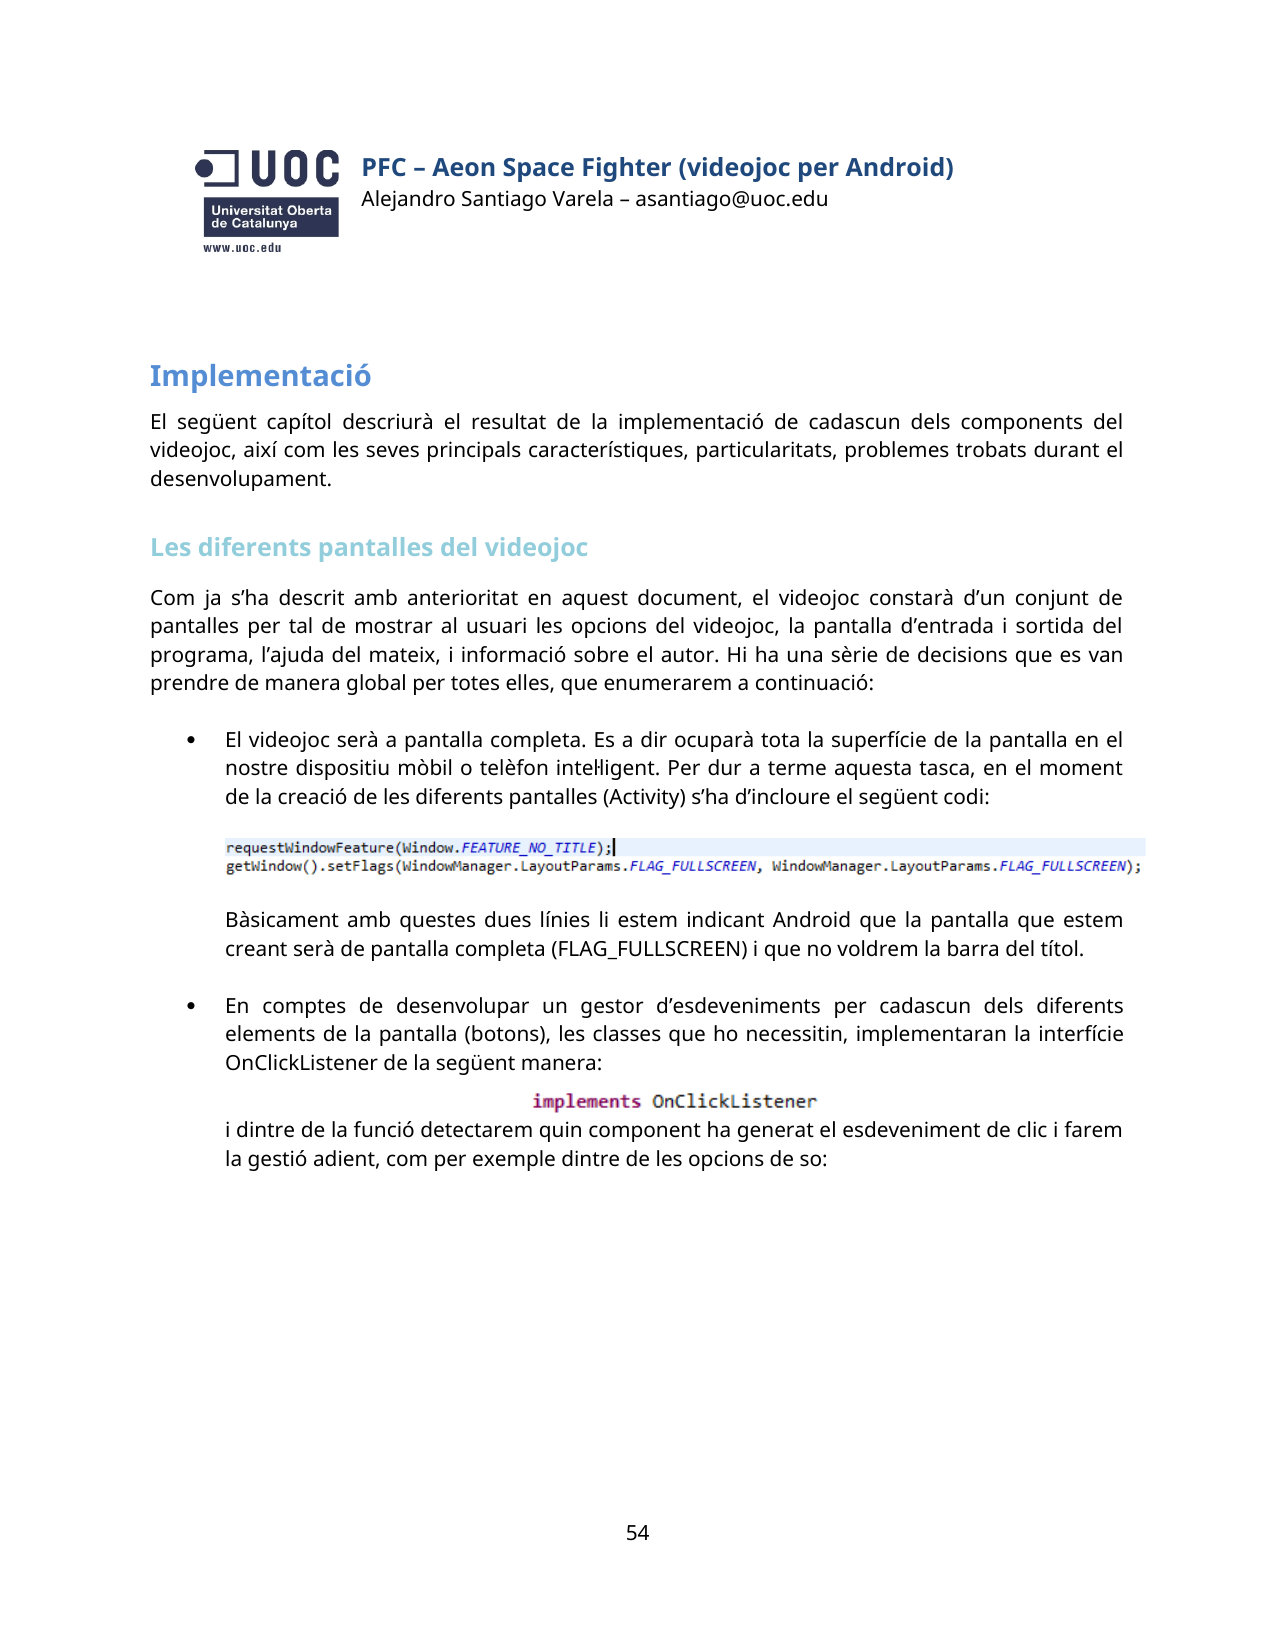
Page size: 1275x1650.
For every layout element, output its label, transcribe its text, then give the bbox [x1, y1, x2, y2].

list Bàsicament amb questes dues línies li estem indicant Android que la pantalla que estem creant serà de pantalla completa (FLAG_FULLSCREEN) i que no voldrem la barra del títol. [225, 906, 1125, 962]
picture [225, 838, 1146, 877]
list i dintre de la funció detectarem quin component ha generat el esdeveniment de clic i farem la gestió adient, com per exemple dintre de les opcions de so: [225, 1115, 1125, 1172]
list El videojoc serà a pantalla completa. Es a dir ocuparà tota la superfície de la pantalla en el nostre dispositiu mòbil o telèfon intel·ligent. Per dur a terme aquesta tasca, en el moment de la creació de les diferents pantalles (Activity) s’ha d’incloure el següent codi: [187, 725, 1125, 810]
picture [195, 150, 339, 252]
list En comptes de desenvolupar un gestor d’esdeveniments per cadascun dels diferents elements de la pantalla (botons), les classes que ho necessitin, implementaran la interfície OnClickListener de la següent manera: [187, 991, 1125, 1076]
text Com ja s’ha descrit amb anterioritat en aquest document, el videojoc constarà d’un conjunt de pantalles per tal de mostrar al usuari les opcions del videojoc, la pantalla d’entrada i sortida del programa, l’ajuda del mateix, i informació sobre el autor. Hi ha una sèrie de decisions que es van prendre de manera global per totes elles, que enumerarem a continuació: [150, 583, 1125, 697]
picture [526, 1076, 824, 1116]
text El següent capítol descriurà el resultat de la implementació de cadascun dels components del videojoc, així com les seves principals característiques, particularitats, problemes trobats durant el desenvolupament. [150, 407, 1125, 492]
subtitle Les diferents pantalles del videojoc [150, 530, 1125, 564]
subtitle Implementació [150, 355, 1125, 395]
